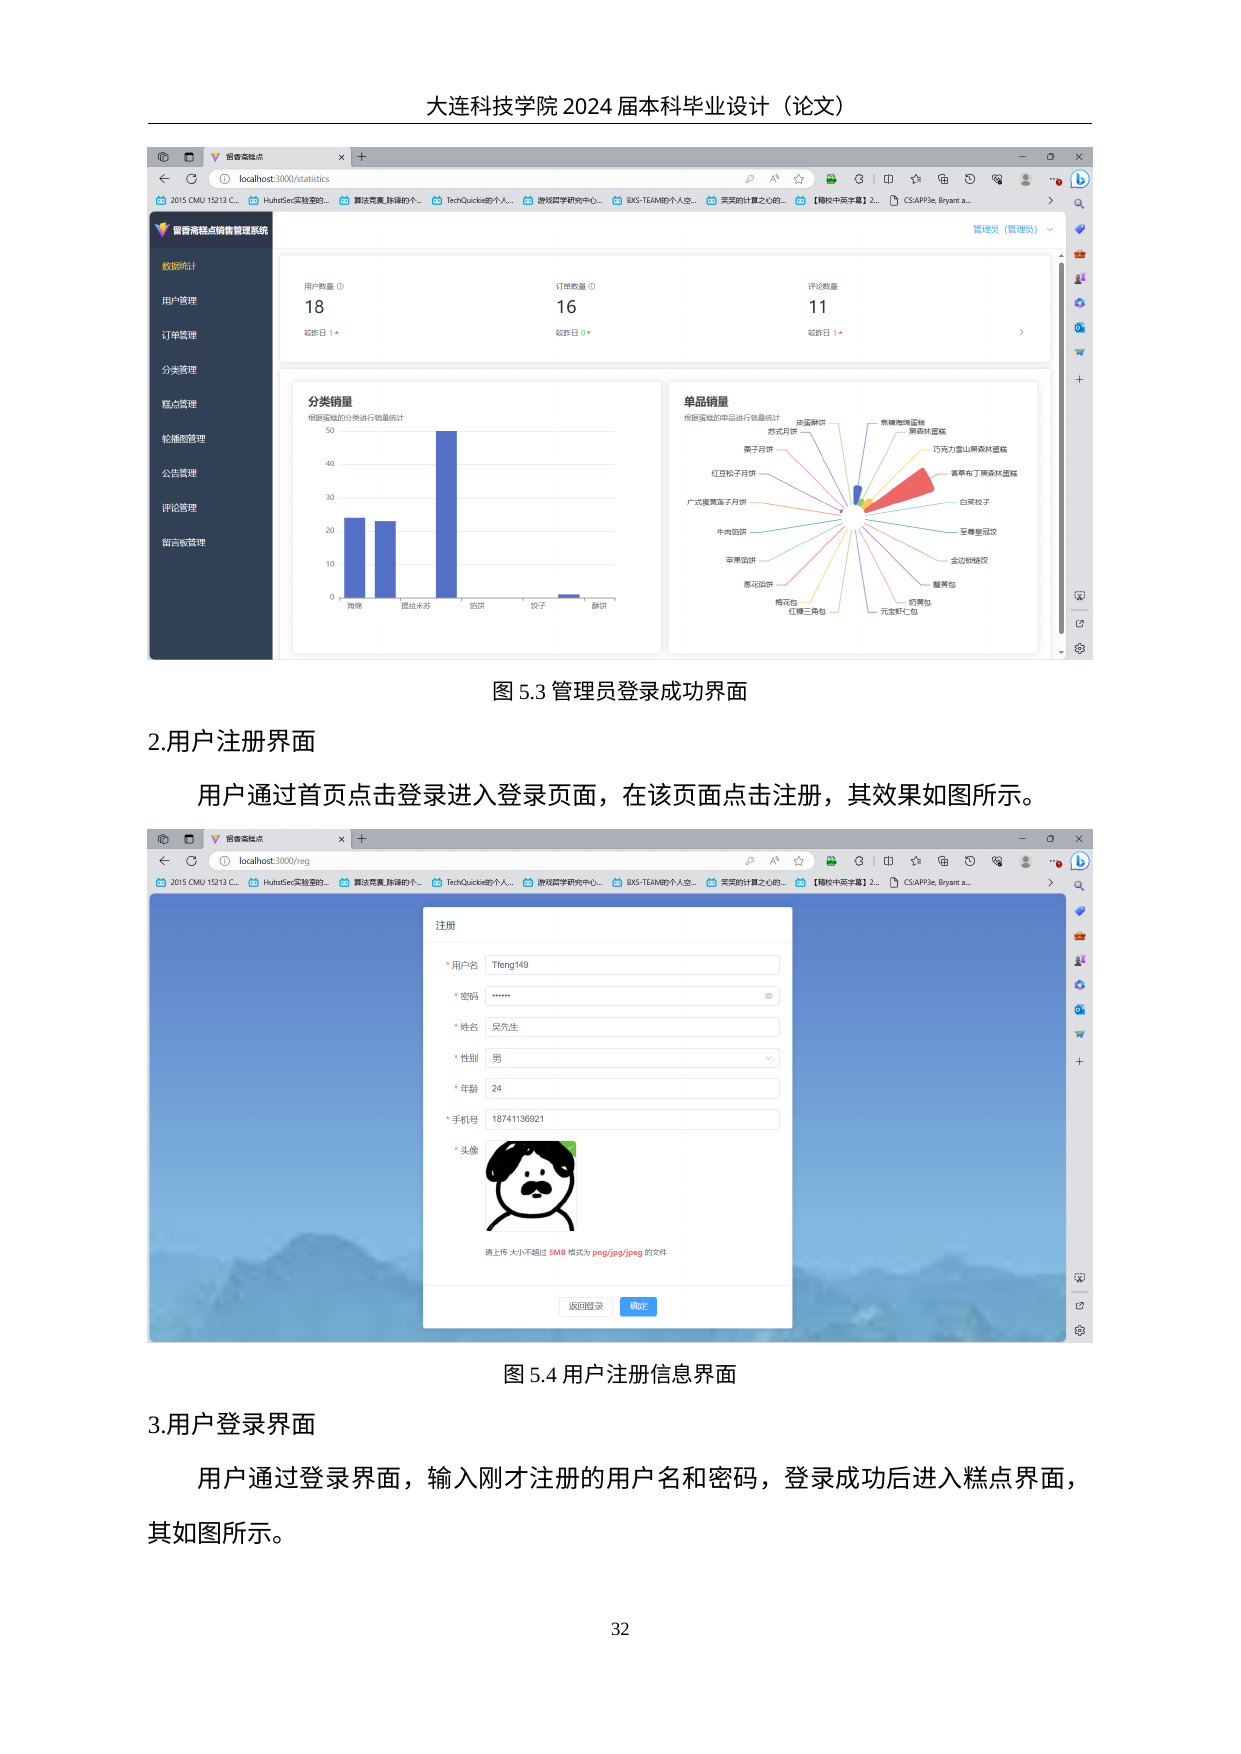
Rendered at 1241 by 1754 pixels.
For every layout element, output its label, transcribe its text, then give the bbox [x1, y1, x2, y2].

picture [147, 147, 1093, 660]
picture [147, 829, 1093, 1343]
text 图5.4 用户注册信息界面 [148, 1357, 1092, 1388]
text 2.用户注册界面 [148, 721, 1092, 757]
text 3.用户登录界面 [148, 1404, 1092, 1441]
text 图5.3 管理员登录成功界面 [148, 674, 1092, 705]
text 用户通过首页点击登录进入登录页面，在该页面点击注册，其效果如图所示。 [148, 776, 1092, 812]
text 用户通过登录界面，输入刚才注册的用户名和密码，登录成功后进入糕点界面，其如图所示。 [148, 1459, 1092, 1549]
